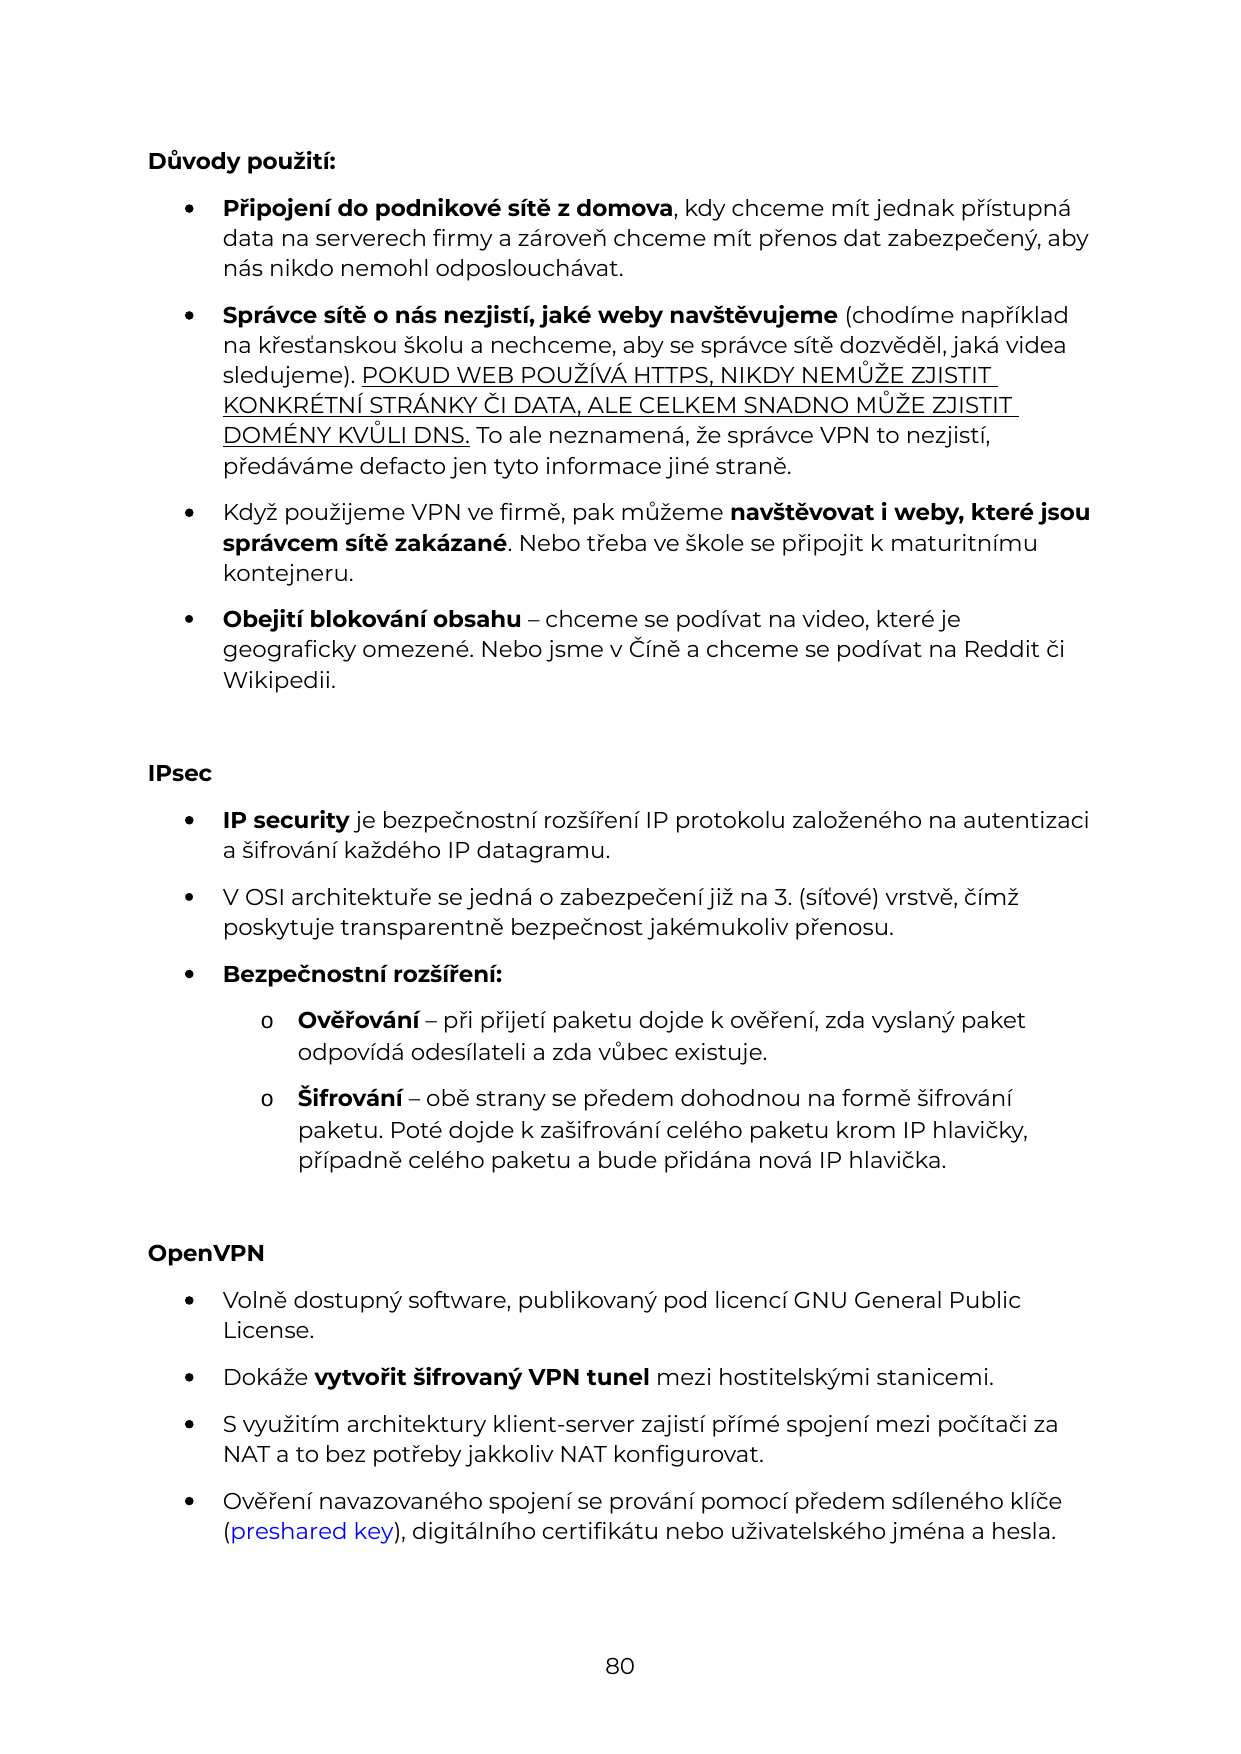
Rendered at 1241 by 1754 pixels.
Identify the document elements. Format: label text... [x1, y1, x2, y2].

list Ověřování – při přijetí paketu dojde k ověření, zda vyslaný paket odpovídá odesílateli a zda vůbec existuje. [260, 1007, 1093, 1066]
list Připojení do podnikové sítě z domova, kdy chceme mít jednak přístupná data na serverech firmy a zároveň chceme mít přenos dat zabezpečený, aby nás nikdo nemohl odposlouchávat. [185, 194, 1093, 282]
list Volně dostupný software, publikovaný pod licencí GNU General Public License. [185, 1286, 1093, 1344]
list Když použijeme VPN ve firmě, pak můžeme navštěvovat i weby, které jsou správcem sítě zakázané. Nebo třeba ve škole se připojit k maturitnímu kontejneru. [185, 499, 1093, 587]
list Obejití blokování obsahu – chceme se podívat na video, které je geograficky omezené. Nebo jsme v Číně a chceme se podívat na Reddit či Wikipedii. [185, 606, 1093, 694]
list Správce sítě o nás nezjistí, jaké weby navštěvujeme (chodíme například na křesťanskou školu a nechceme, aby se správce sítě dozvěděl, jaká videa sledujeme). POKUD WEB POUŽÍVÁ HTTPS, NIKDY NEMŮŽE ZJISTIT KONKRÉTNÍ STRÁNKY ČI DATA, ALE CELKEM SNADNO MŮŽE ZJISTIT DOMÉNY KVŮLI DNS. To ale neznamená, že správce VPN to nezjistí, předáváme defacto jen tyto informace jiné straně. [185, 301, 1093, 480]
list Ověření navazovaného spojení se prování pomocí předem sdíleného klíče (preshared key), digitálního certifikátu nebo uživatelského jména a hesla. [185, 1487, 1093, 1545]
list Dokáže vytvořit šifrovaný VPN tunel mezi hostitelskými stanicemi. [185, 1363, 1093, 1391]
list IP security je bezpečnostní rozšíření IP protokolu založeného na autentizaci a šifrování každého IP datagramu. [185, 806, 1093, 864]
text OpenVPN [148, 1239, 1093, 1267]
text Důvody použití: [148, 148, 1093, 176]
text IPsec [148, 759, 1093, 787]
list Šifrování – obě strany se předem dohodnou na formě šifrování paketu. Poté dojde k zašifrování celého paketu krom IP hlavičky, případně celého paketu a bude přidána nová IP hlavička. [260, 1085, 1093, 1174]
list S využitím architektury klient-server zajistí přímé spojení mezi počítači za NAT a to bez potřeby jakkoliv NAT konfigurovat. [185, 1410, 1093, 1468]
list V OSI architektuře se jedná o zabezpečení již na 3. (síťové) vrstvě, čímž poskytuje transparentně bezpečnost jakémukoliv přenosu. [185, 883, 1093, 941]
list Bezpečnostní rozšíření: [185, 960, 1093, 988]
